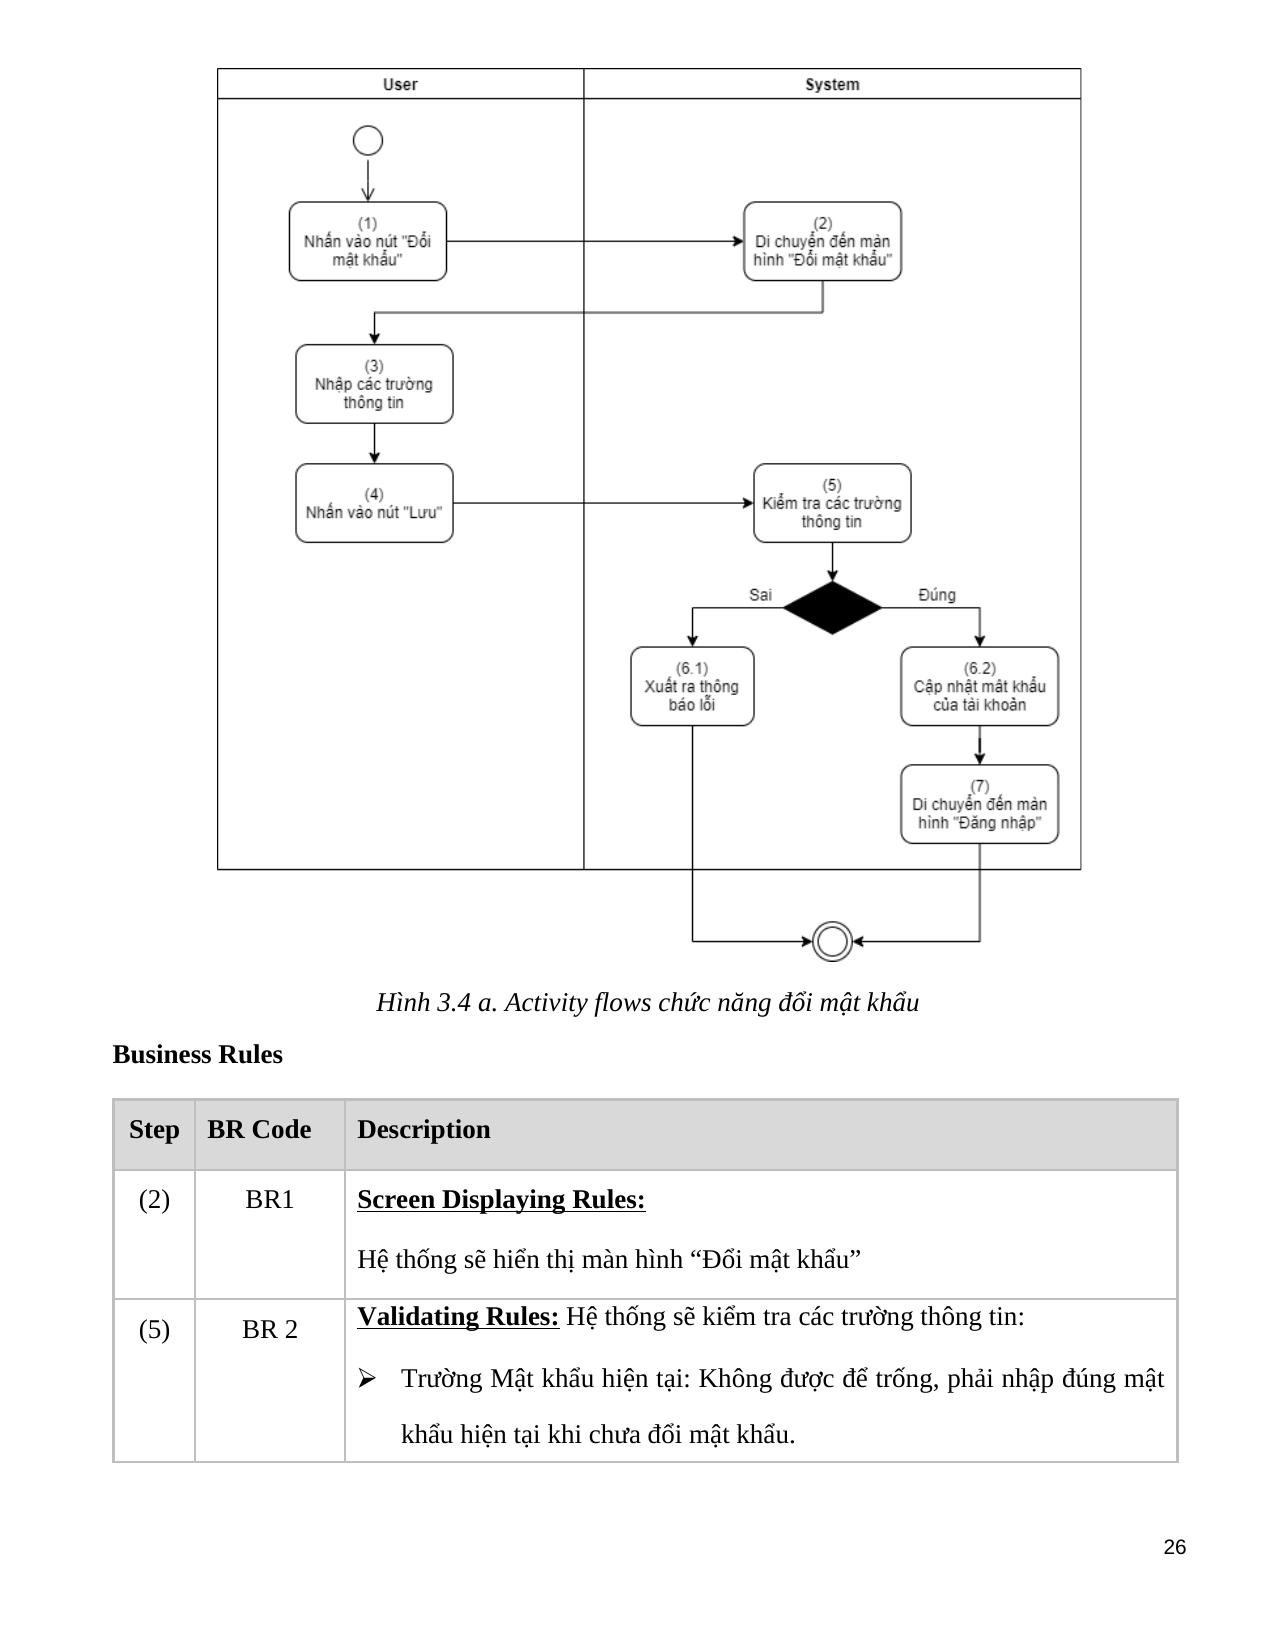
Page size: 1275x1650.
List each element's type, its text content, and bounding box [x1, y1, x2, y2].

table_cell BR 2 [196, 1300, 344, 1461]
table_header Step [115, 1101, 194, 1169]
table_header BR Code [196, 1101, 344, 1169]
text Hình 3.4 a. Activity flows chức năng đổi mật khẩu [112, 987, 1186, 1018]
text Business Rules [112, 1038, 1186, 1070]
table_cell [346, 1300, 1176, 1461]
table_cell (5) [115, 1300, 194, 1461]
table_header Description [346, 1101, 1176, 1169]
table_cell BR1 [196, 1171, 344, 1298]
table_cell Screen Displaying Rules: Hệ thống sẽ hiển thị màn hình “Đổi mật khẩu” [346, 1171, 1176, 1298]
table_cell (2) [115, 1171, 194, 1298]
picture [217, 68, 1082, 962]
